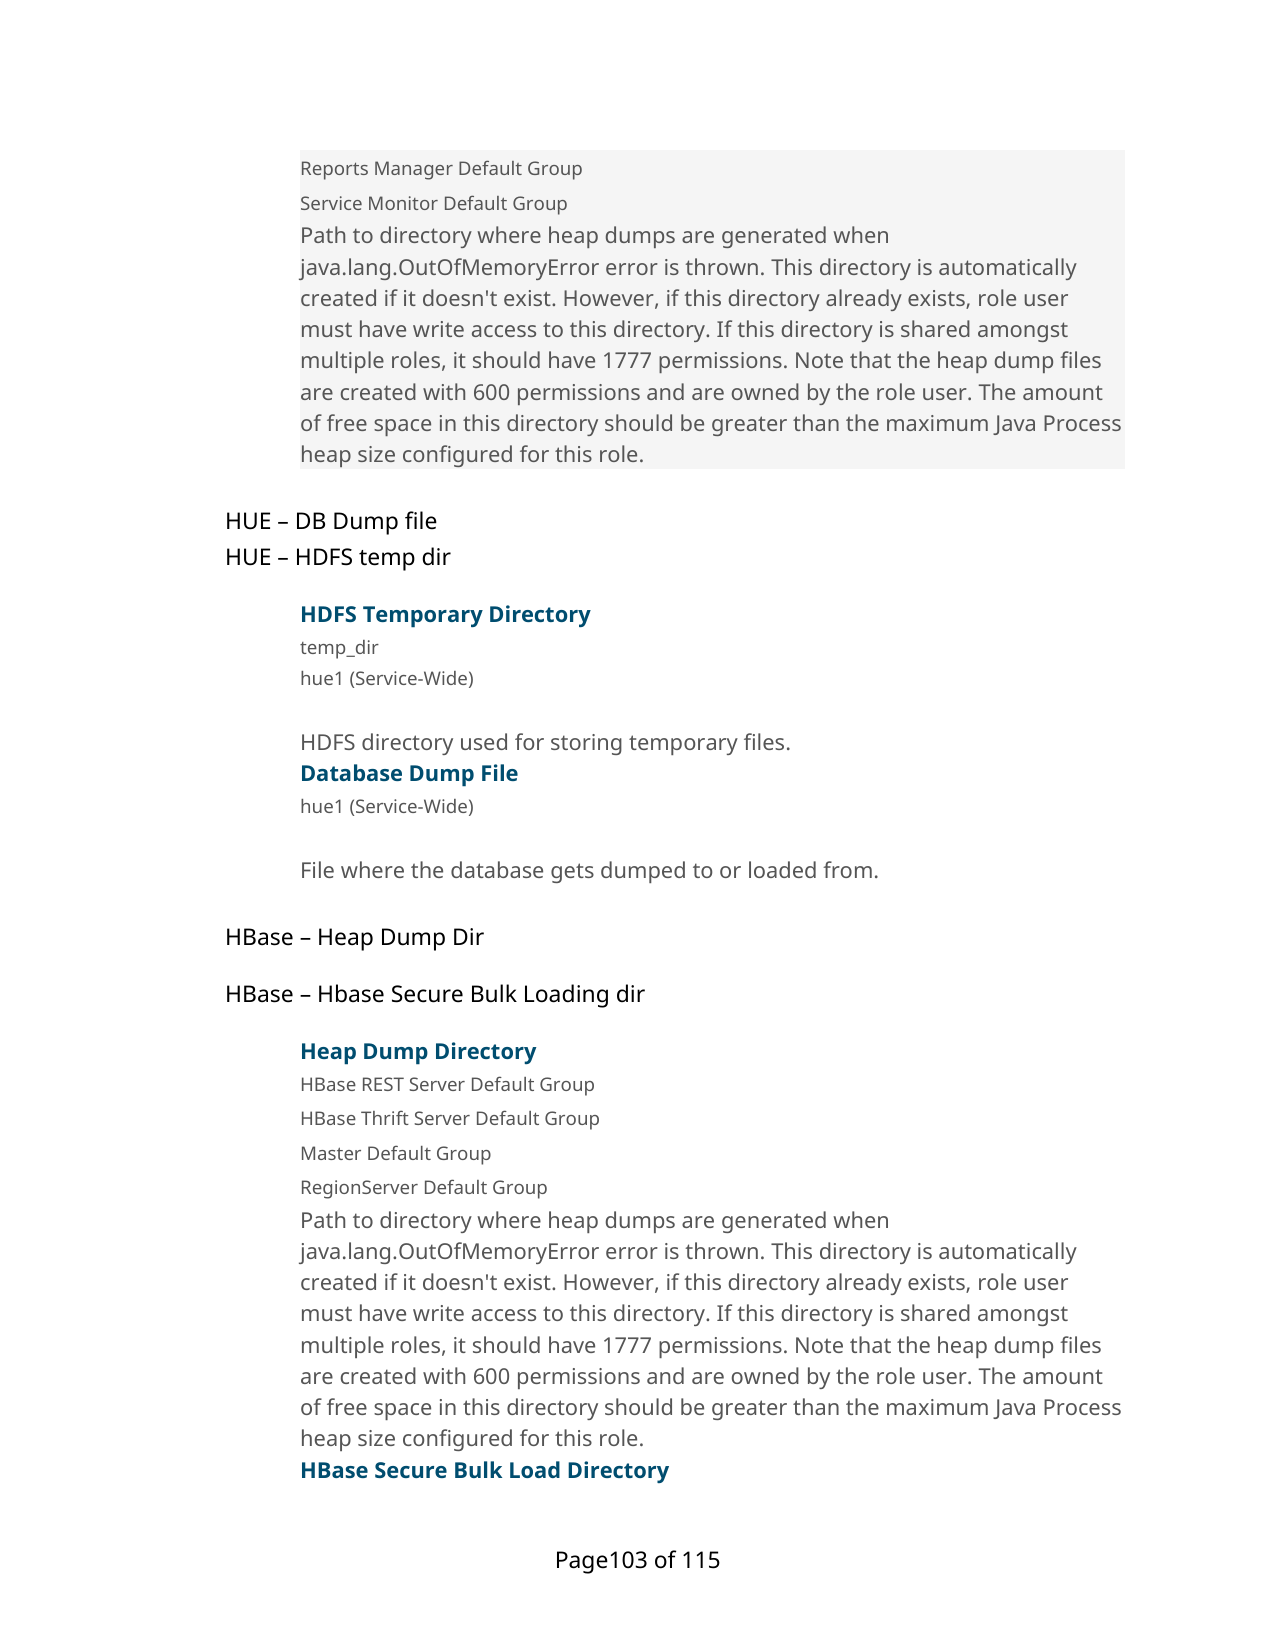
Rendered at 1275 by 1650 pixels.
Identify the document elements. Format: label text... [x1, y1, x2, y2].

text Reports Manager Default Group [300, 150, 1125, 181]
text Path to directory where heap dumps are generated when java.lang.OutOfMemoryError error is thrown. This directory is automatically created if it doesn't exist. However, if this directory already exists, role user must have write access to this directory. If this directory is shared amongst multiple roles, it should have 1777 permissions. Note that the heap dump files are created with 600 permissions and are owned by the role user. The amount of free space in this directory should be greater than the maximum Java Process heap size configured for this role. [300, 219, 1125, 469]
text HDFS Temporary Directory [300, 597, 1125, 629]
text HUE – DB Dump file HUE – HDFS temp dir [225, 469, 1125, 572]
text Database Dump File [300, 757, 1125, 788]
text hue1 (Service-Wide) [300, 788, 1125, 819]
text temp_dir [300, 629, 1125, 660]
text Service Monitor Default Group [300, 184, 1125, 216]
text Path to directory where heap dumps are generated when java.lang.OutOfMemoryError error is thrown. This directory is automatically created if it doesn't exist. However, if this directory already exists, role user must have write access to this directory. If this directory is shared amongst multiple roles, it should have 1777 permissions. Note that the heap dump files are created with 600 permissions and are owned by the role user. The amount of free space in this directory should be greater than the maximum Java Process heap size configured for this role. [300, 1203, 1125, 1453]
text hue1 (Service-Wide) [300, 660, 1125, 691]
text HBase Secure Bulk Load Directory [300, 1453, 1125, 1484]
text Heap Dump Directory [300, 1034, 1125, 1066]
text HBase – Heap Dump Dir [225, 885, 1125, 952]
text Master Default Group [300, 1134, 1125, 1166]
text HBase – Hbase Secure Bulk Loading dir [225, 978, 1125, 1009]
text HDFS directory used for storing temporary files. [300, 726, 1125, 757]
text File where the database gets dumped to or loaded from. [300, 854, 1125, 885]
text RegionServer Default Group [300, 1169, 1125, 1200]
text HBase Thrift Server Default Group [300, 1100, 1125, 1131]
text HBase REST Server Default Group [300, 1066, 1125, 1097]
